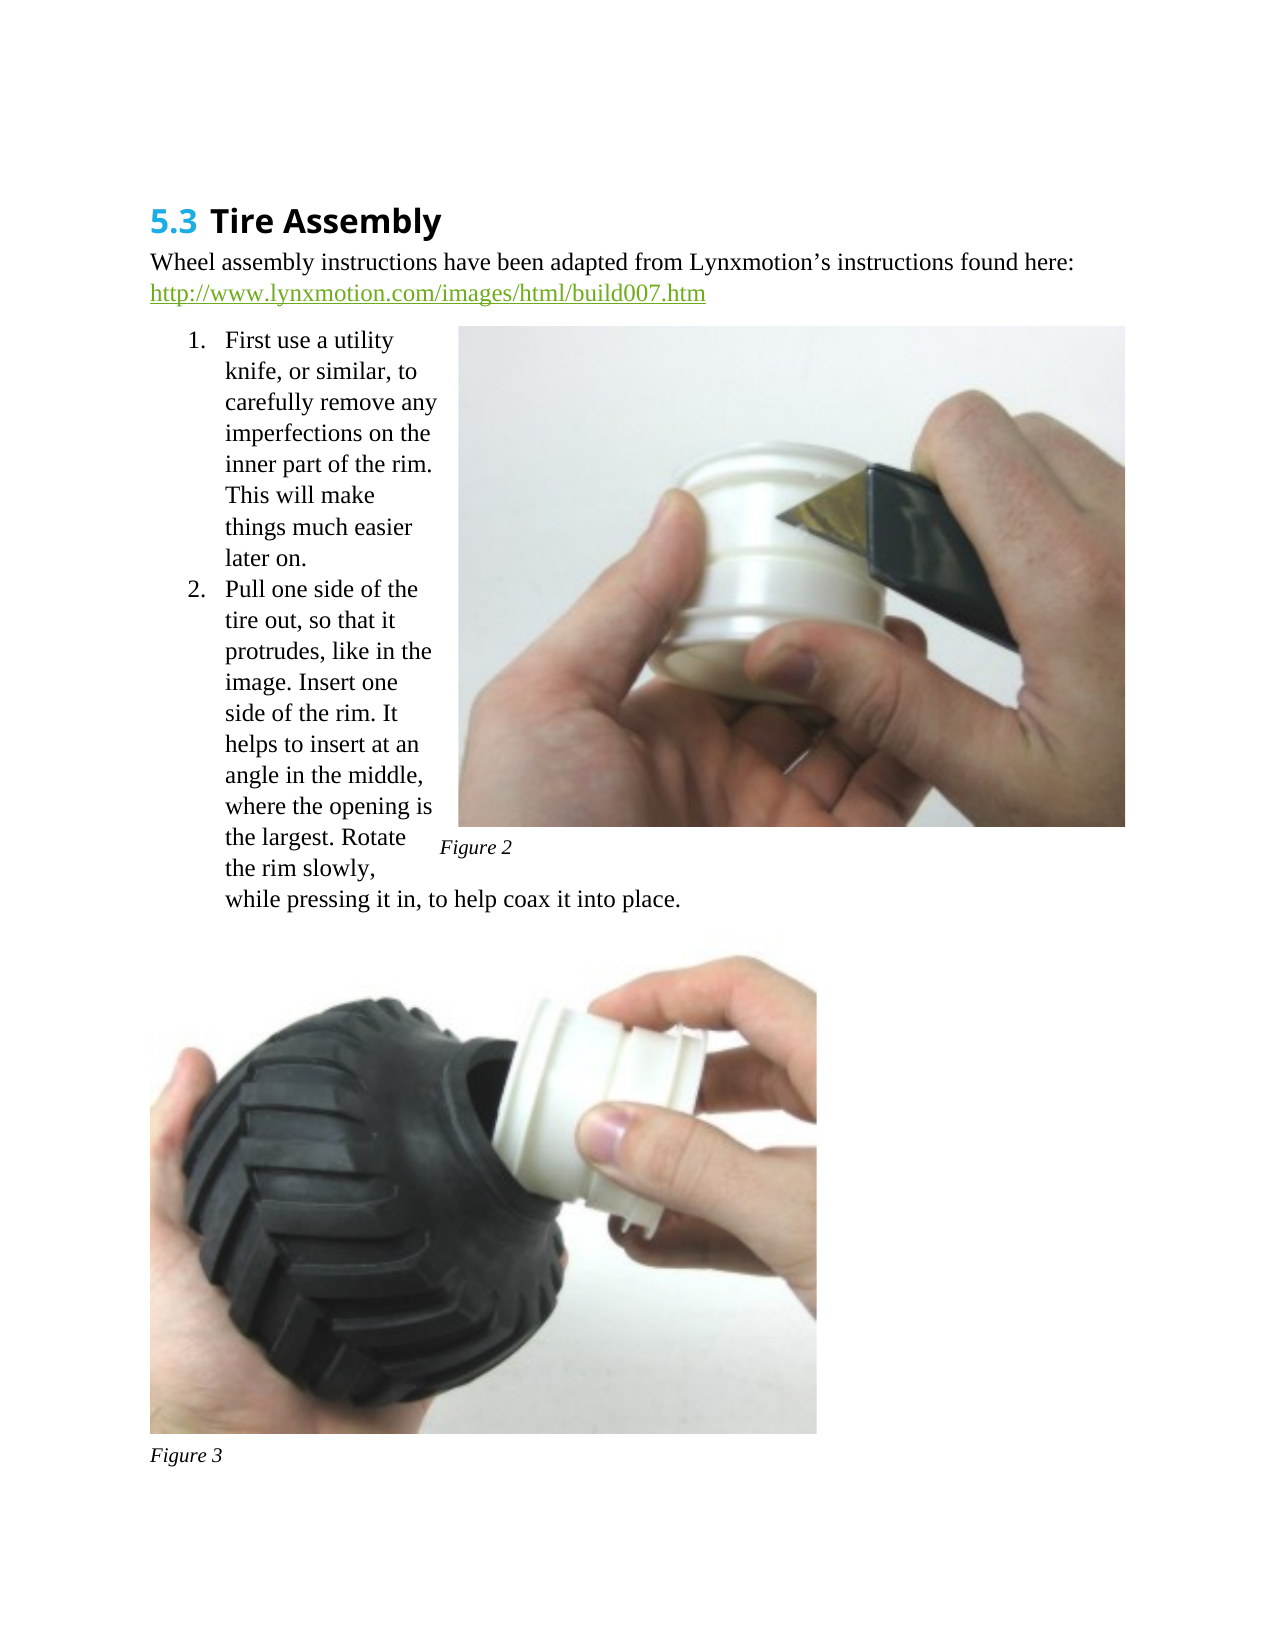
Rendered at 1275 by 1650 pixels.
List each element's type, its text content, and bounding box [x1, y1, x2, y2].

picture [458, 326, 1125, 827]
picture [150, 933, 817, 1434]
text Wheel assembly instructions have been adapted from Lynxmotion’s instructions found here: http://www.lynxmotion.com/images/html/build007.htm [150, 247, 1125, 306]
list First use a utility knife, or similar, to carefully remove any imperfections on the inner part of the rim. This will make things much easier later on. [187, 325, 1125, 571]
list Pull one side of the tire out, so that it protrudes, like in the image. Insert one side of the rim. It helps to insert at an angle in the middle, where the opening is the largest. Rotate the rim slowly, while pressing it in, to help coax it into place. [187, 574, 1125, 913]
subtitle Tire Assembly [150, 198, 1125, 243]
